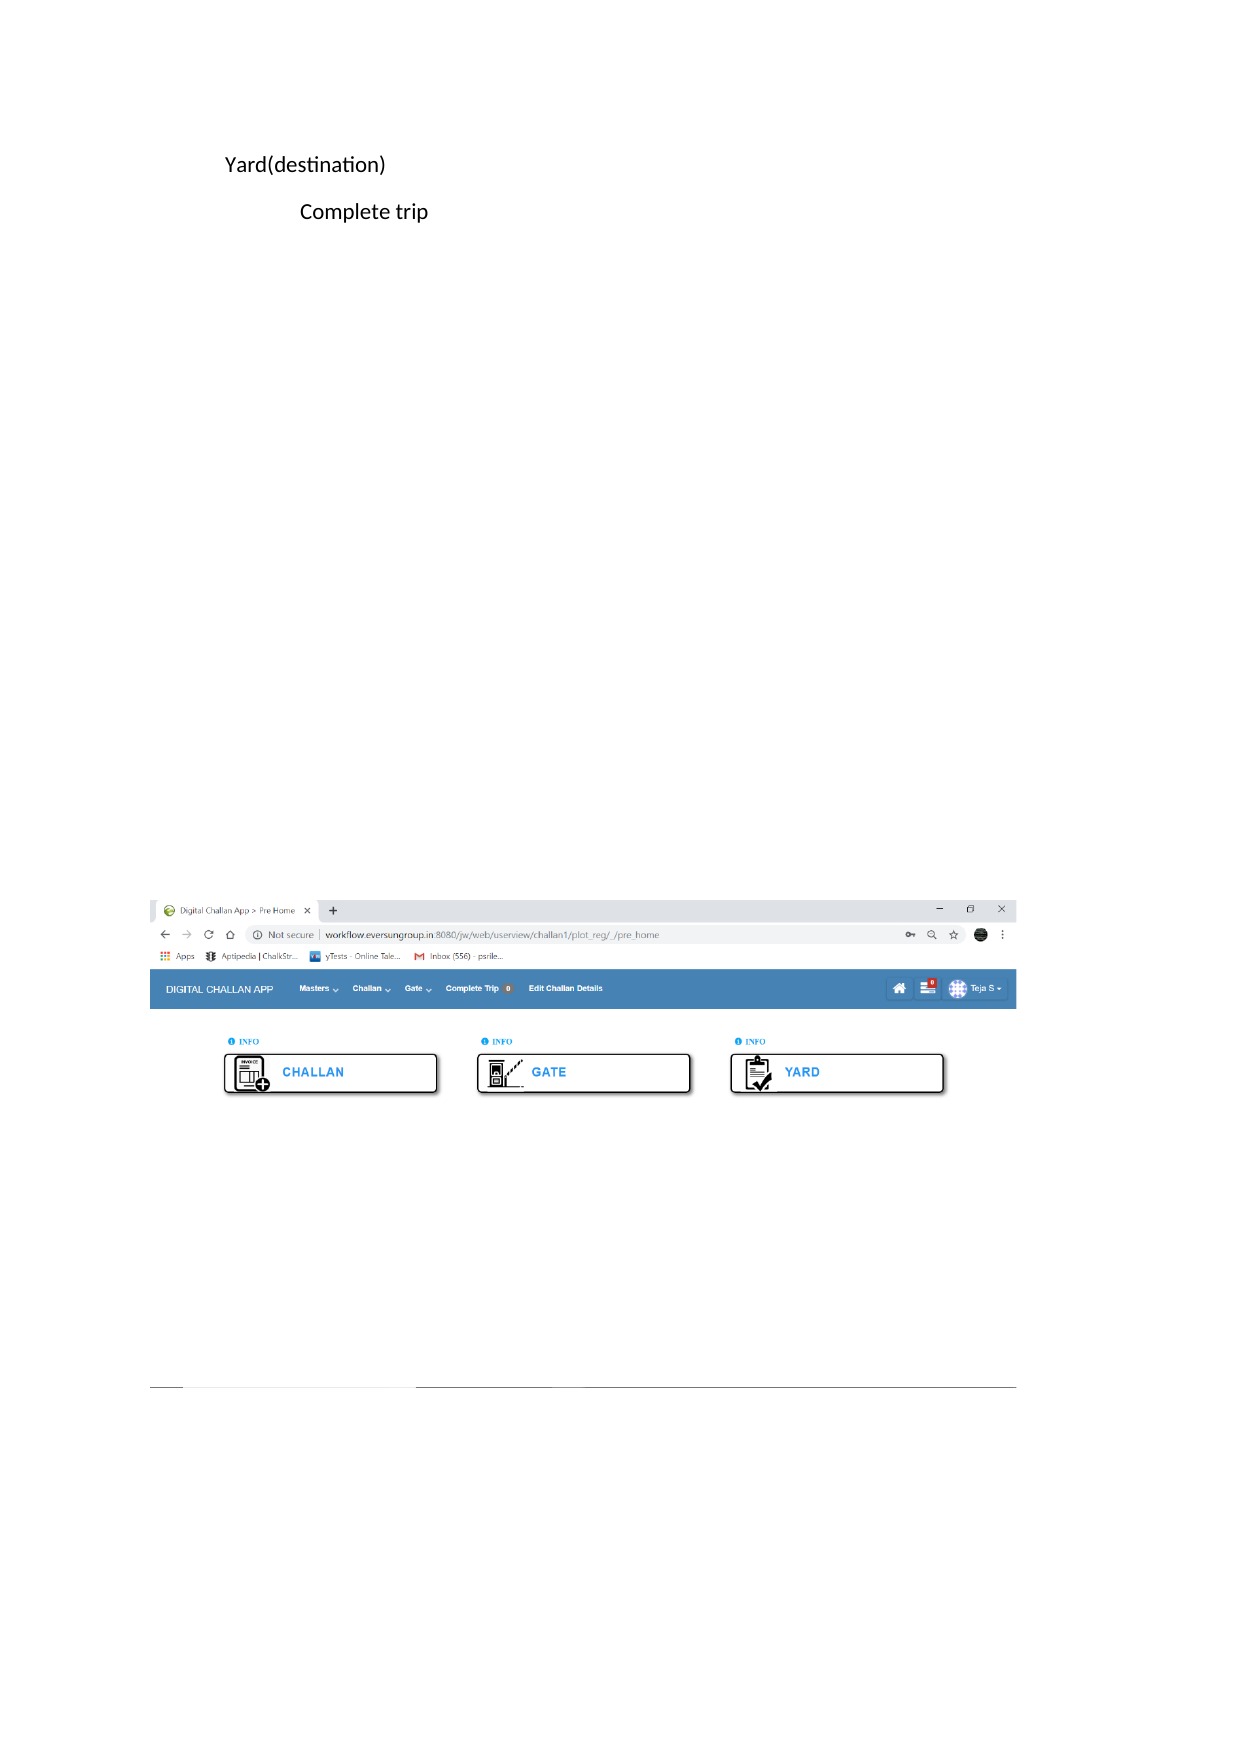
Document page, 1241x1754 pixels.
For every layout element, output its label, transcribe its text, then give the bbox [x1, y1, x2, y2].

picture [150, 900, 1017, 1388]
text Complete trip [225, 197, 1090, 225]
text Yard(destination) [150, 150, 1090, 178]
